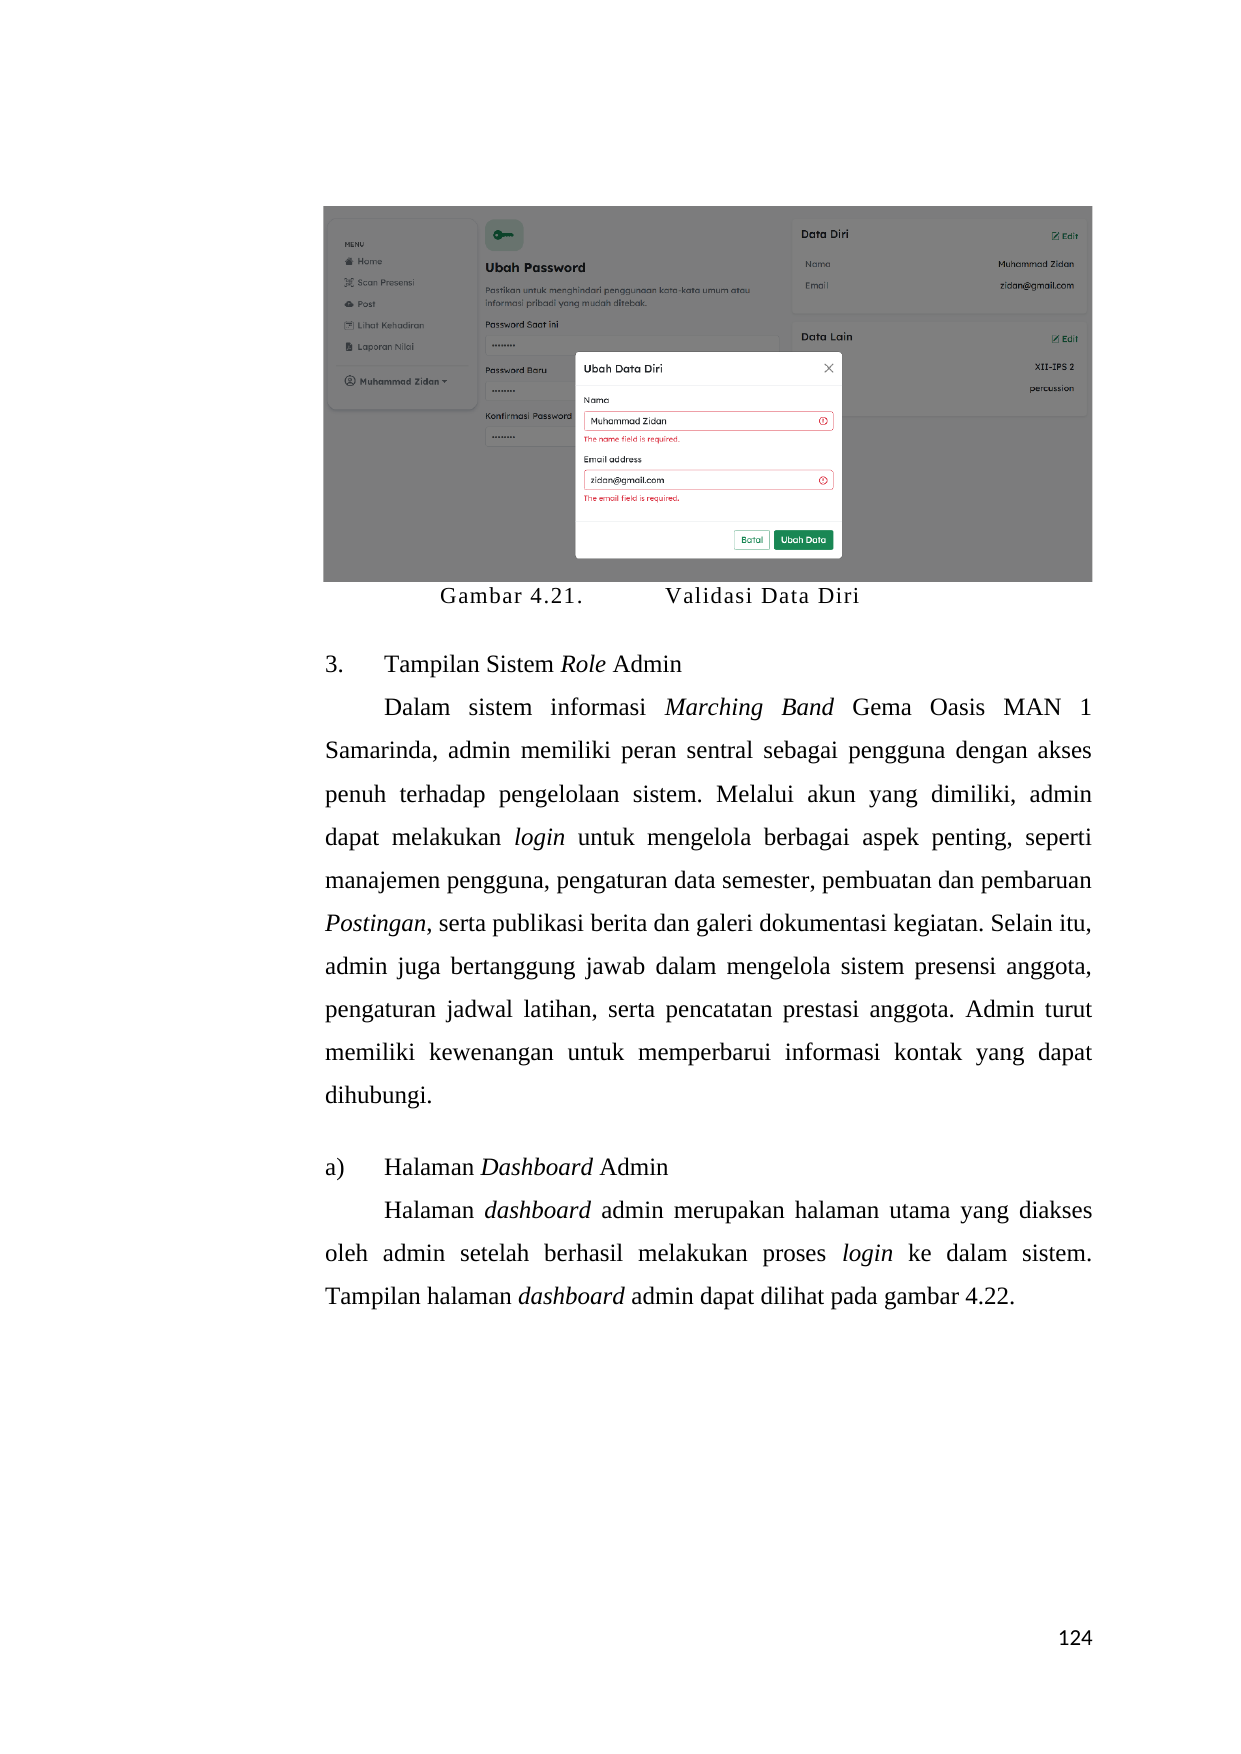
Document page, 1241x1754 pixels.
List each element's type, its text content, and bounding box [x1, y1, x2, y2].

list Tampilan Sistem Role Admin [325, 649, 1092, 678]
picture [323, 206, 1093, 582]
text Dalam sistem informasi Marching Band Gema Oasis MAN 1 Samarinda, admin memiliki peran sentral sebagai pengguna dengan akses penuh terhadap pengelolaan sistem. Melalui akun yang dimiliki, admin dapat melakukan login untuk mengelola berbagai aspek penting, seperti manajemen pengguna, pengaturan data semester, pembuatan dan pembaruan Postingan, serta publikasi berita dan galeri dokumentasi kegiatan. Selain itu, admin juga bertanggung jawab dalam mengelola sistem presensi anggota, pengaturan jadwal latihan, serta pencatatan prestasi anggota. Admin turut memiliki kewenangan untuk memperbarui informasi kontak yang dapat dihubungi. [325, 692, 1092, 1109]
text Validasi Data Diri [207, 582, 1092, 608]
list Halaman Dashboard Admin [325, 1152, 1092, 1180]
text Halaman dashboard admin merupakan halaman utama yang diakses oleh admin setelah berhasil melakukan proses login ke dalam sistem. Tampilan halaman dashboard admin dapat dilihat pada gambar 4.22. [325, 1195, 1092, 1310]
